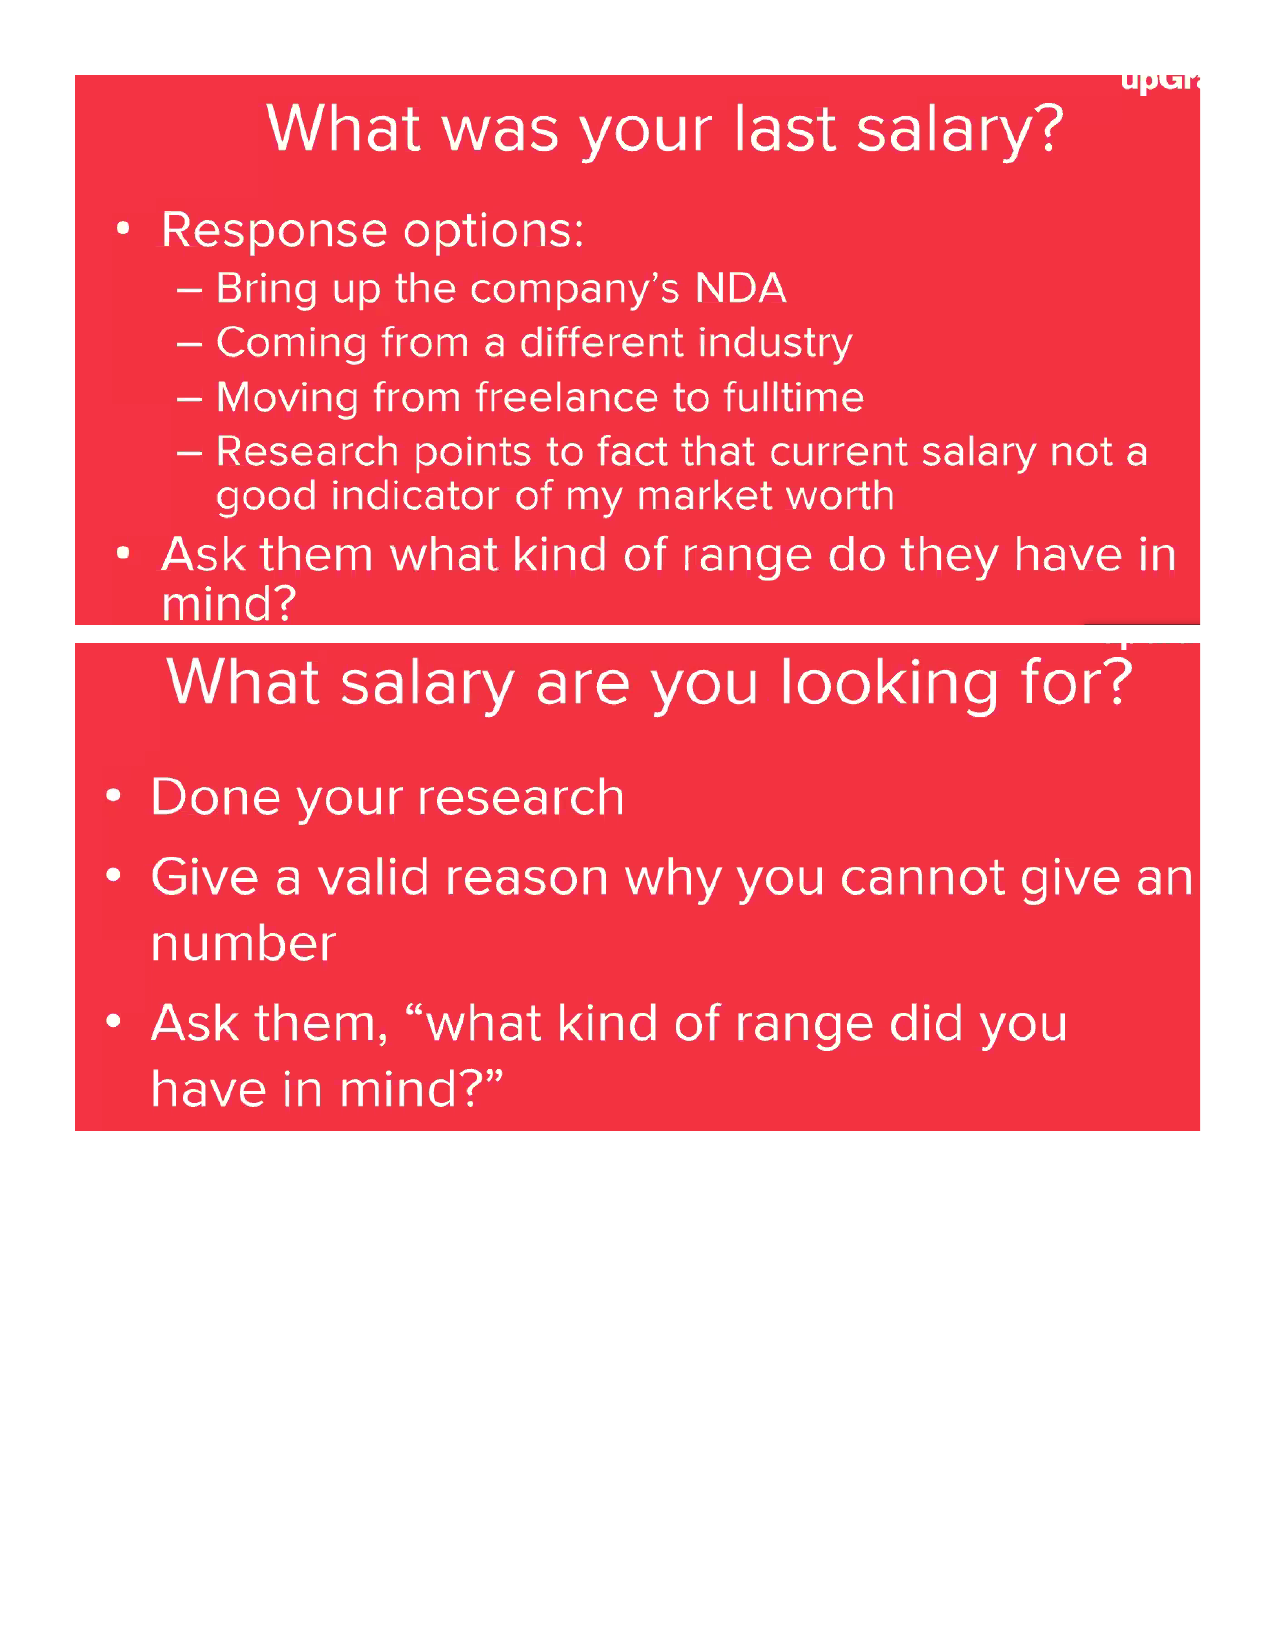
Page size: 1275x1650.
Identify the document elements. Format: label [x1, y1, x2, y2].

picture [75, 75, 1200, 625]
picture [75, 643, 1200, 1131]
